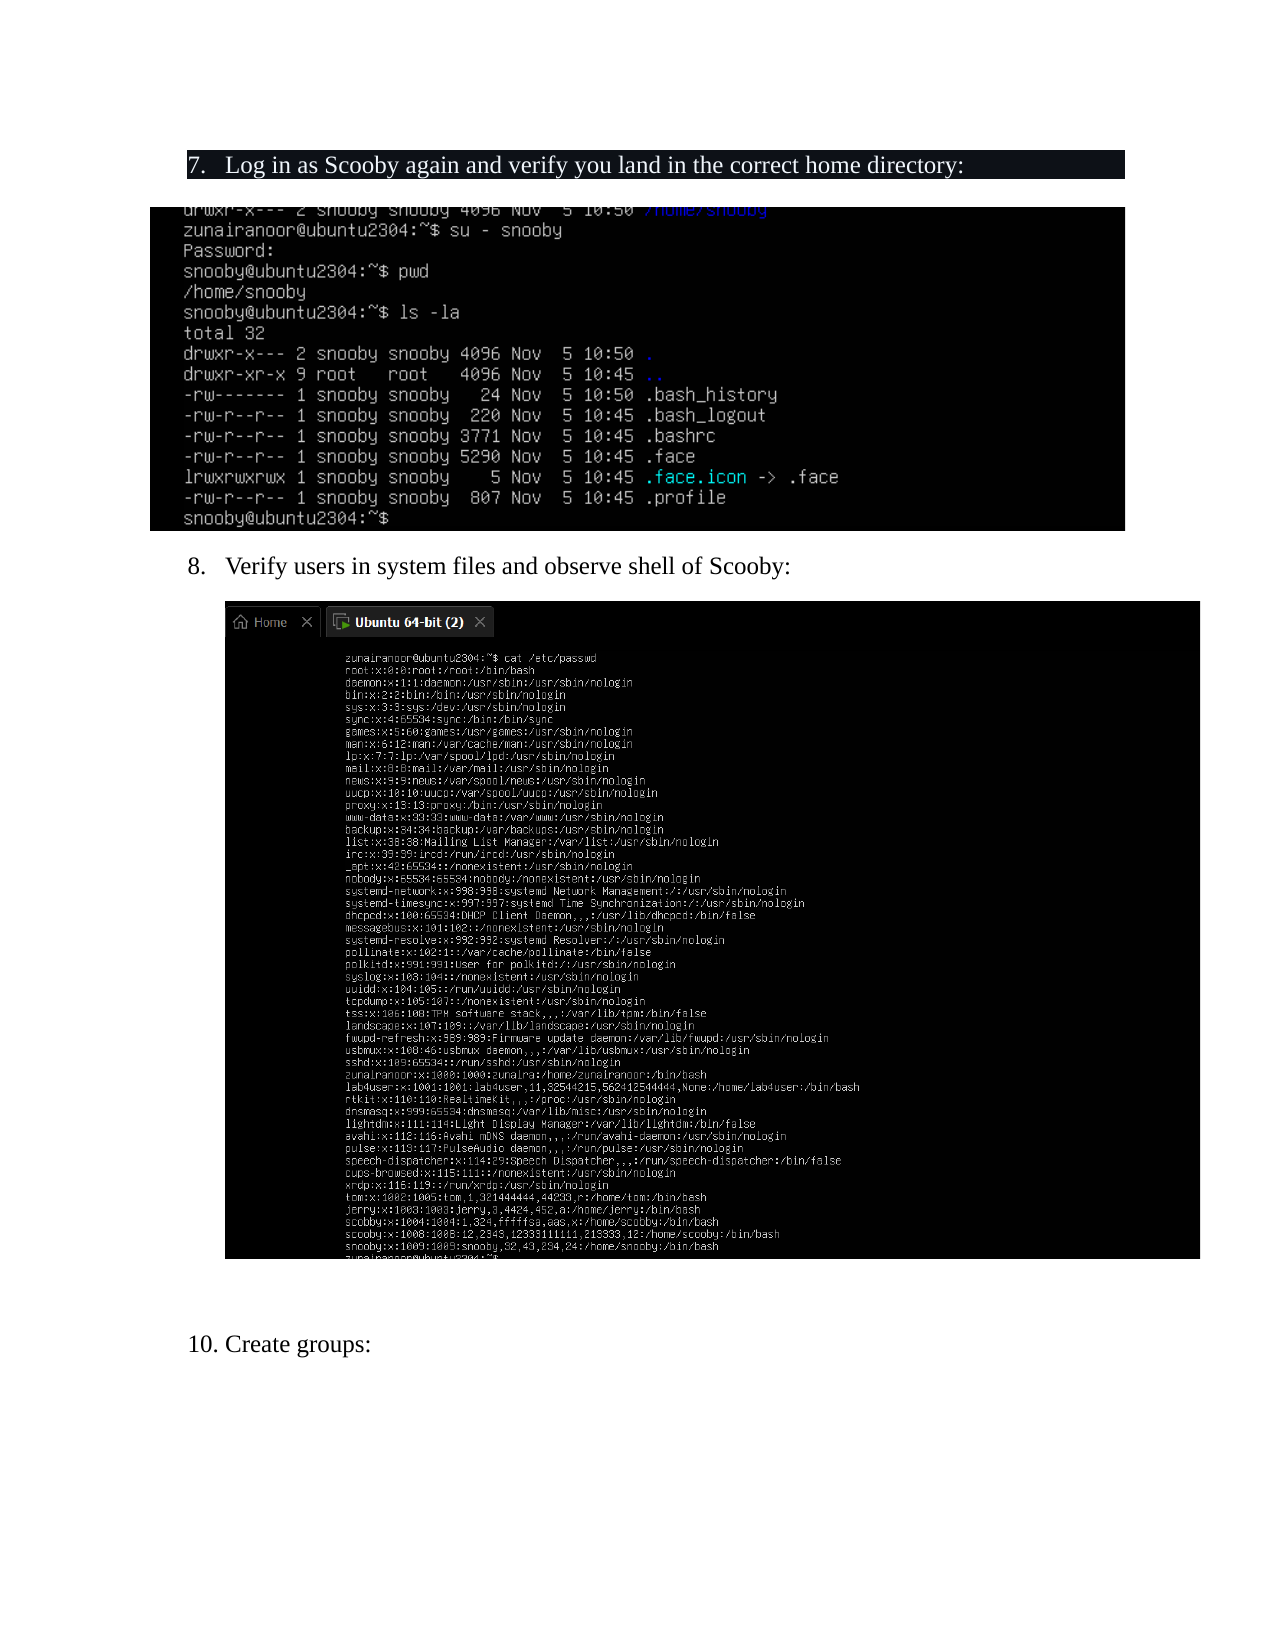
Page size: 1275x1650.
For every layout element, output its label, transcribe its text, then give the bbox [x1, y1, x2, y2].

list Log in as Scooby again and verify you land in the correct home directory: [187, 150, 1125, 179]
picture [225, 601, 1200, 1259]
picture [150, 207, 1125, 531]
list Verify users in system files and observe shell of Scooby: [187, 551, 1125, 580]
list Create groups: [187, 1329, 1125, 1358]
